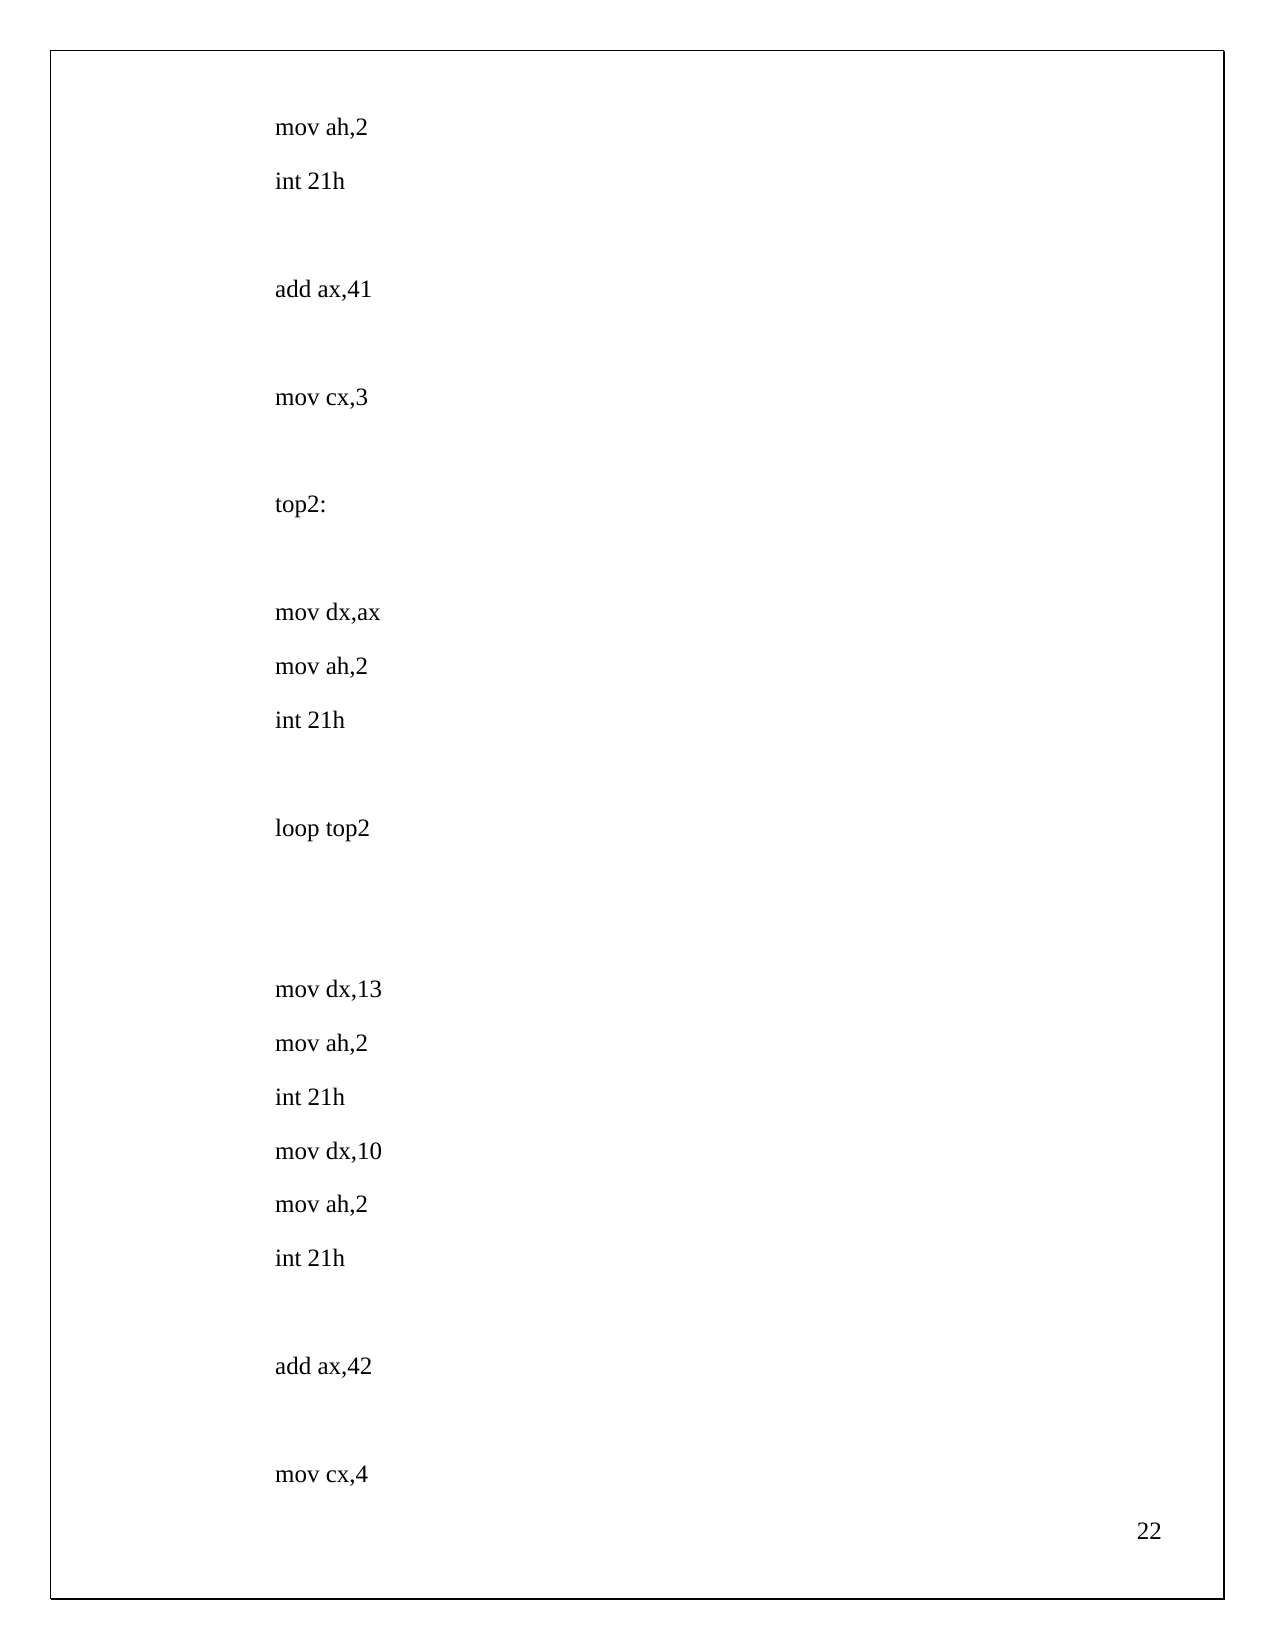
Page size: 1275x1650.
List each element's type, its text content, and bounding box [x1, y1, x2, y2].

text add ax,42 [225, 1351, 1161, 1380]
text add ax,41 [225, 274, 1161, 303]
text mov ah,2 [225, 651, 1161, 680]
text mov cx,3 [225, 382, 1161, 411]
text int 21h [225, 1082, 1161, 1111]
text top2: [225, 489, 1161, 518]
text mov ah,2 [225, 112, 1161, 141]
text int 21h [225, 1243, 1161, 1272]
text mov dx,10 [225, 1136, 1161, 1164]
text mov dx,ax [225, 597, 1161, 626]
text mov ah,2 [225, 1028, 1161, 1057]
text mov dx,13 [225, 974, 1161, 1003]
text int 21h [225, 705, 1161, 734]
text int 21h [225, 166, 1161, 195]
text mov cx,4 [225, 1459, 1161, 1488]
text mov ah,2 [225, 1189, 1161, 1218]
text loop top2 [225, 813, 1161, 841]
